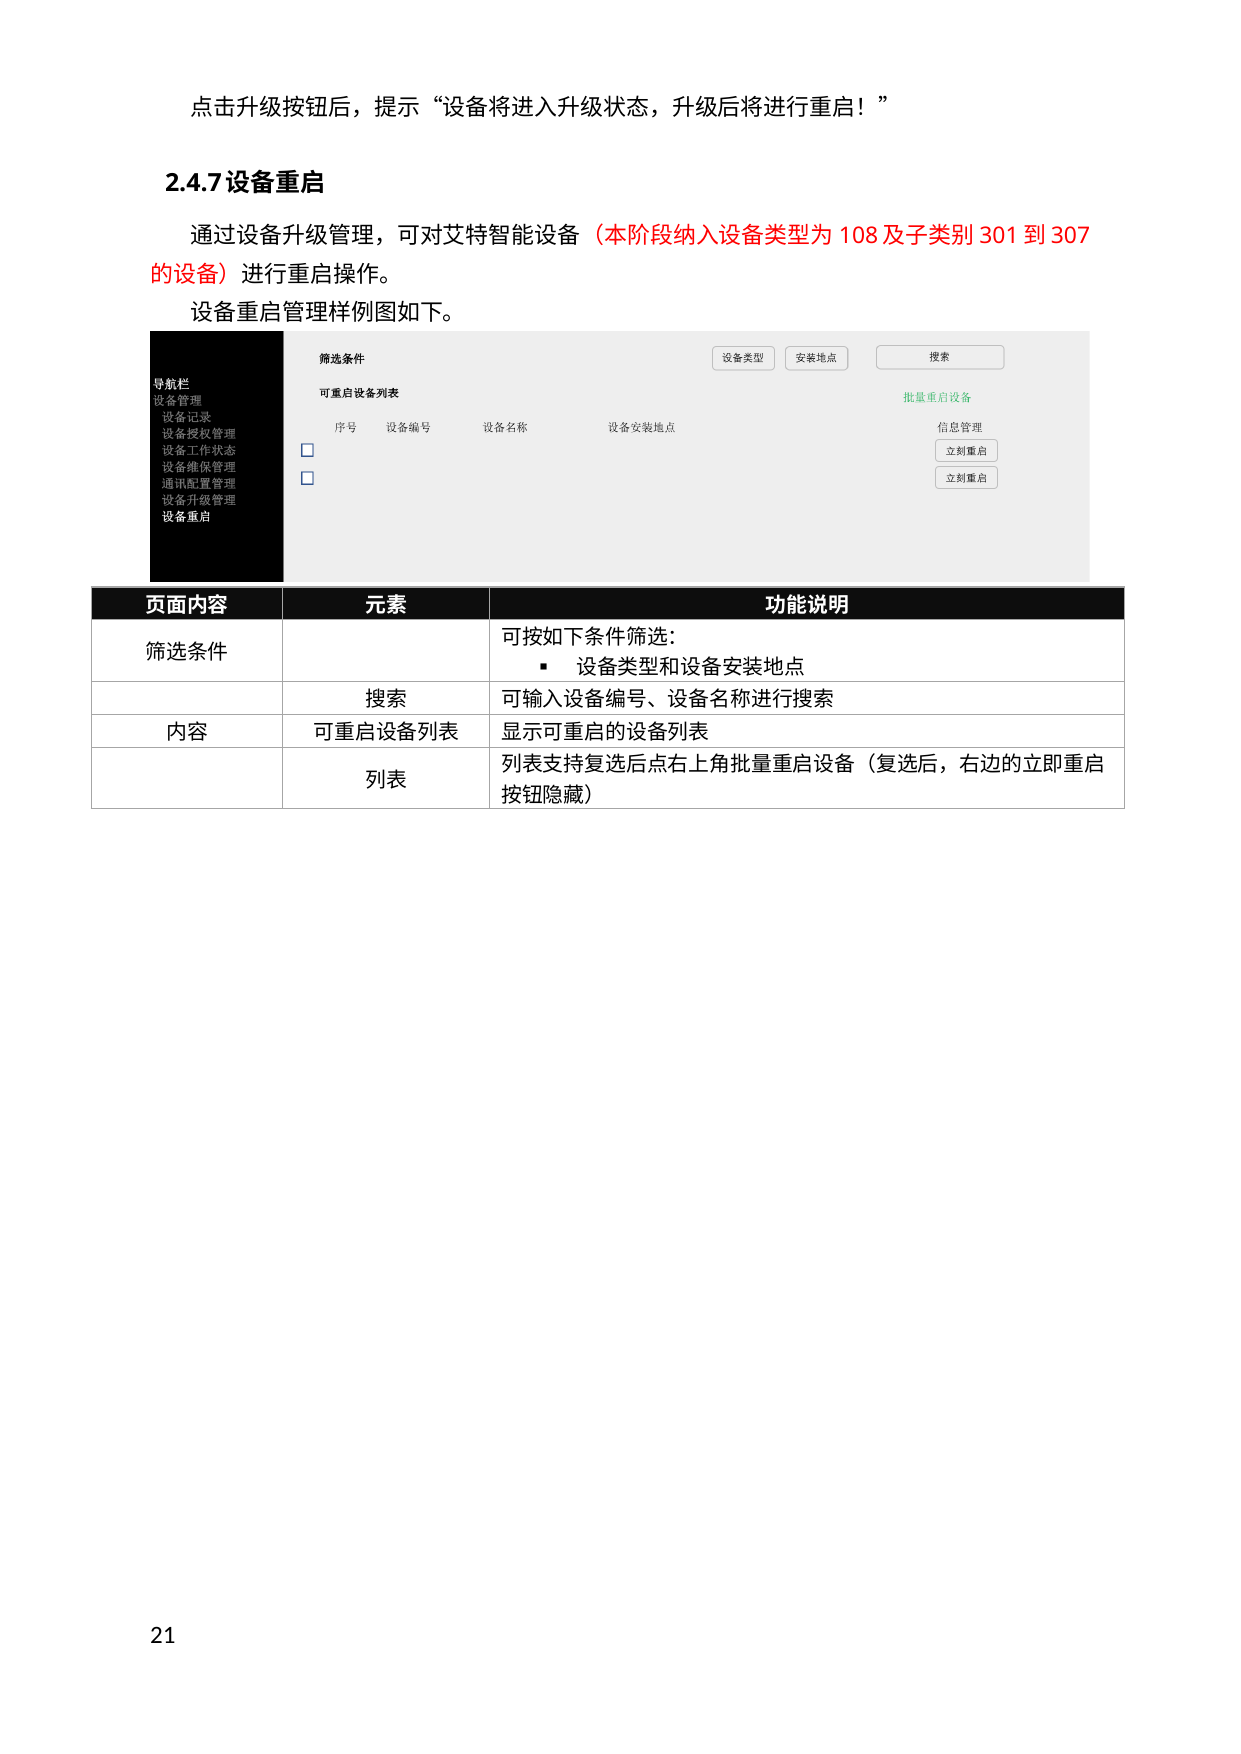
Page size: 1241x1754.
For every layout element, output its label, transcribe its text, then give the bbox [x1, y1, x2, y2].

text 点击升级按钮后，提示“设备将进入升级状态，升级后将进行重启！” [150, 89, 1090, 122]
table_cell 列表支持复选后点右上角批量重启设备（复选后，右边的立即重启按钮隐藏） [490, 748, 1124, 808]
table_cell 筛选条件 [92, 620, 282, 681]
table_cell [92, 682, 282, 714]
text 设备重启管理样例图如下。 [150, 293, 1090, 327]
table_header 元素 [283, 588, 489, 619]
text 通过设备升级管理，可对艾特智能设备（本阶段纳入设备类型为108及子类别301到307的设备）进行重启操作。 [150, 217, 1090, 289]
picture [150, 331, 1090, 582]
table_cell 可重启设备列表 [283, 715, 489, 747]
table_cell 可输入设备编号、设备名称进行搜索 [490, 682, 1124, 714]
table_cell 可按如下条件筛选： 设备类型和设备安装地点 [490, 620, 1124, 681]
table_cell [92, 748, 282, 808]
text 设备重启 [165, 163, 1090, 199]
table_cell 内容 [92, 715, 282, 747]
table_header 功能说明 [490, 588, 1124, 619]
table_cell 搜索 [283, 682, 489, 714]
table_header 页面内容 [92, 588, 282, 619]
table_cell 显示可重启的设备列表 [490, 715, 1124, 747]
table_cell [283, 620, 489, 681]
table_cell 列表 [283, 748, 489, 808]
